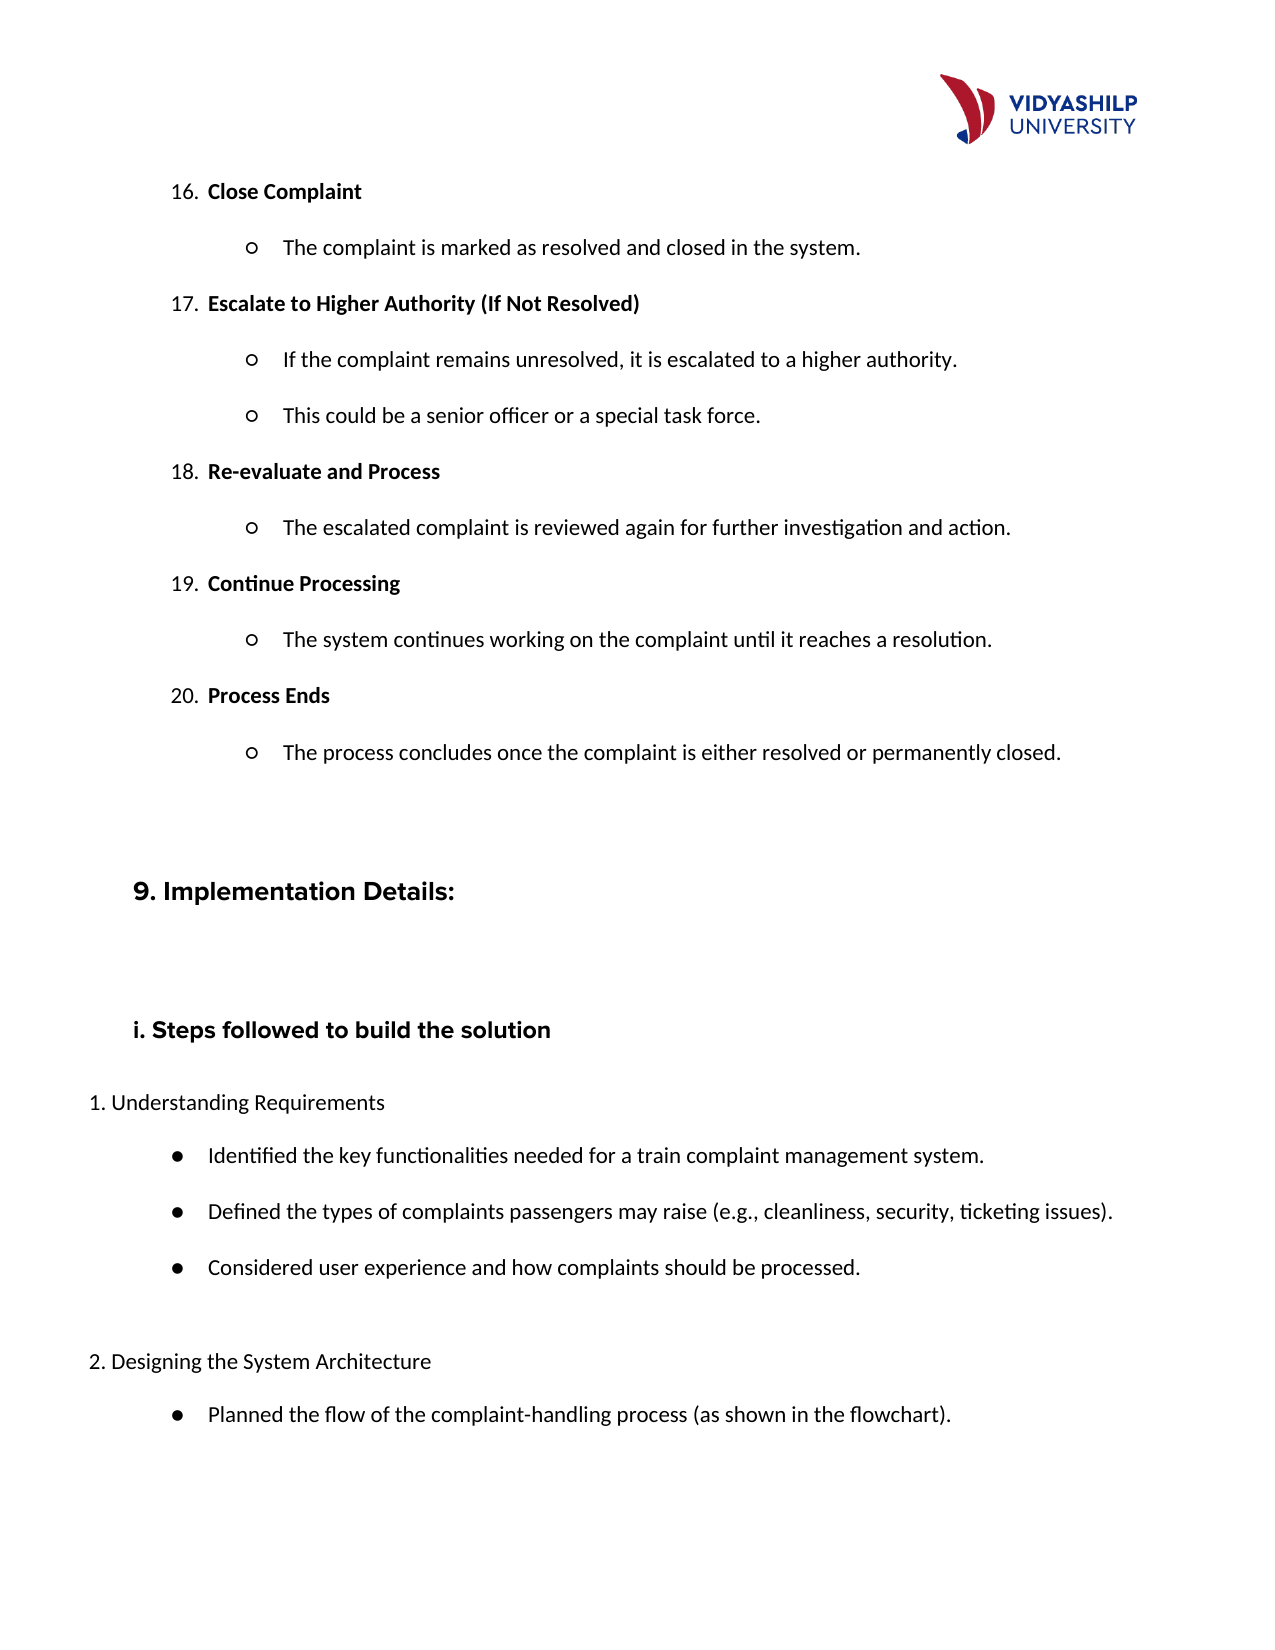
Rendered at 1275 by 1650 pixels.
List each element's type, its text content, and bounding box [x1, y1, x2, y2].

picture [939, 73, 1138, 146]
list Identified the key functionalities needed for a train complaint management system. [170, 1141, 1137, 1197]
list Close Complaint [170, 177, 1137, 233]
list If the complaint remains unresolved, it is escalated to a higher authority. [245, 345, 1137, 401]
list The escalated complaint is reviewed again for further investigation and action. [245, 513, 1137, 569]
subtitle 2. Designing the System Architecture [89, 1347, 1137, 1375]
list Defined the types of complaints passengers may raise (e.g., cleanliness, security, ticketing issues). [170, 1197, 1137, 1253]
list This could be a senior officer or a special task force. [245, 401, 1137, 457]
list The system continues working on the complaint until it reaches a resolution. [245, 626, 1137, 682]
list Considered user experience and how complaints should be processed. [170, 1253, 1137, 1309]
list Re-evaluate and Process [170, 457, 1137, 513]
subtitle i. Steps followed to build the solution [133, 1016, 1137, 1046]
list The process concludes once the complaint is either resolved or permanently closed. [245, 738, 1137, 794]
list The complaint is marked as resolved and closed in the system. [245, 233, 1137, 289]
list Escalate to Higher Authority (If Not Resolved) [170, 289, 1137, 345]
subtitle 9. Implementation Details: [133, 876, 1137, 909]
subtitle 1. Understanding Requirements [89, 1088, 1137, 1116]
list Process Ends [170, 682, 1137, 738]
list Planned the flow of the complaint-handling process (as shown in the flowchart). [170, 1400, 1137, 1456]
list Continue Processing [170, 569, 1137, 626]
